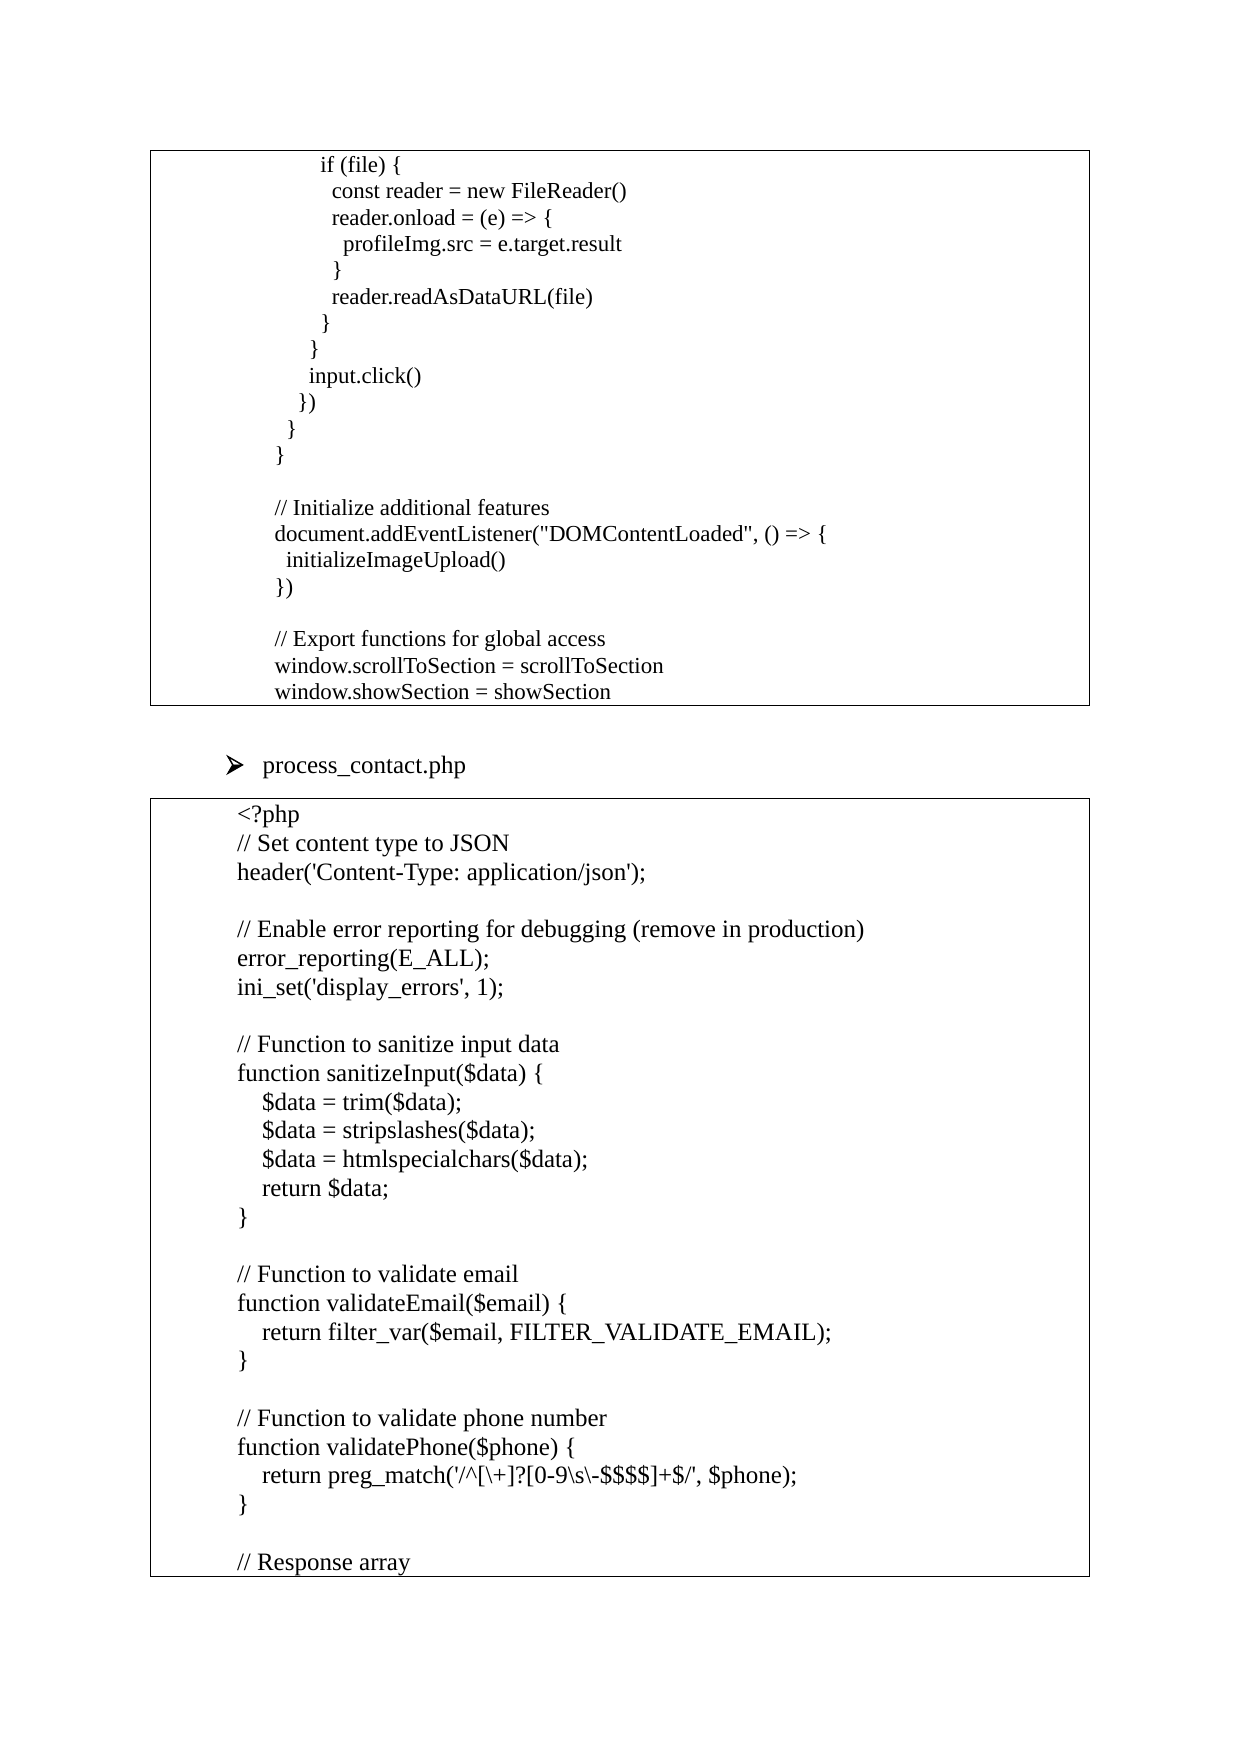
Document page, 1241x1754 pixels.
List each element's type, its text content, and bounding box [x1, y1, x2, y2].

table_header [151, 799, 1089, 1576]
list process_contact.php [225, 751, 1090, 779]
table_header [151, 151, 1089, 704]
